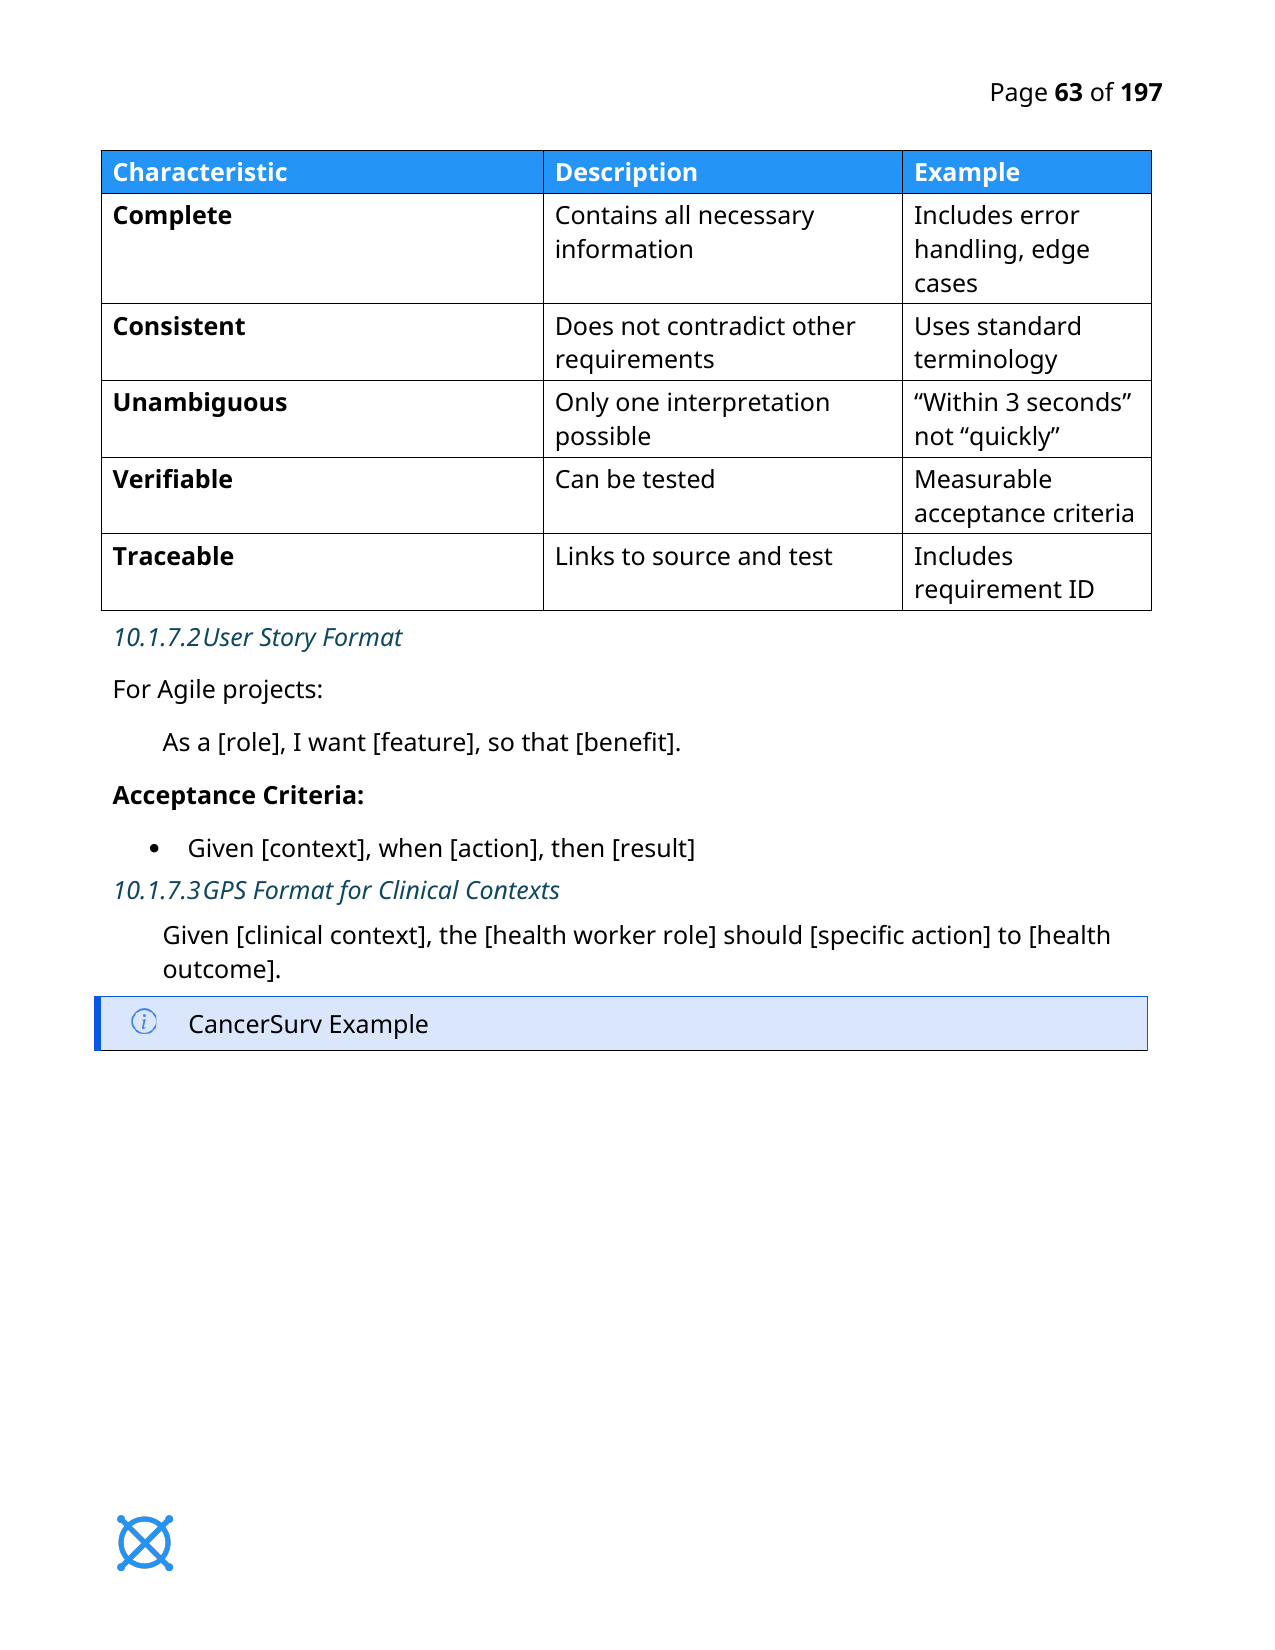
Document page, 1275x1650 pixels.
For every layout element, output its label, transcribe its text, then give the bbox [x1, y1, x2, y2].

text Acceptance Criteria: [112, 778, 1162, 812]
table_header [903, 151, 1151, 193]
text For Agile projects: [112, 672, 1162, 706]
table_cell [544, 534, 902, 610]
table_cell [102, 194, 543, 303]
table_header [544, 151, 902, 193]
text As a [role], I want [feature], so that [benefit]. [162, 725, 1112, 759]
text Given [clinical context], the [health worker role] should [specific action] to [health outcome]. [162, 917, 1112, 986]
picture [112, 1511, 177, 1575]
picture [131, 1008, 157, 1034]
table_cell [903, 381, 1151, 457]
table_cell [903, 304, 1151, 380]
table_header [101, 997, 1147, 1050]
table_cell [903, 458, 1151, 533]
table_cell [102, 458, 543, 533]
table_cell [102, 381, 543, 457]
subtitle GPS Format for Clinical Contexts [112, 873, 1162, 907]
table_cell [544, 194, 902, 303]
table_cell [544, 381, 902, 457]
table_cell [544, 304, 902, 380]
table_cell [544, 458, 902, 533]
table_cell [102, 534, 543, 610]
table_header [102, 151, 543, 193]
subtitle User Story Format [112, 619, 1162, 653]
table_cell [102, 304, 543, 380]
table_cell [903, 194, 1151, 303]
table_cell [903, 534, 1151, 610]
list Given [context], when [action], then [result] [150, 831, 1162, 865]
